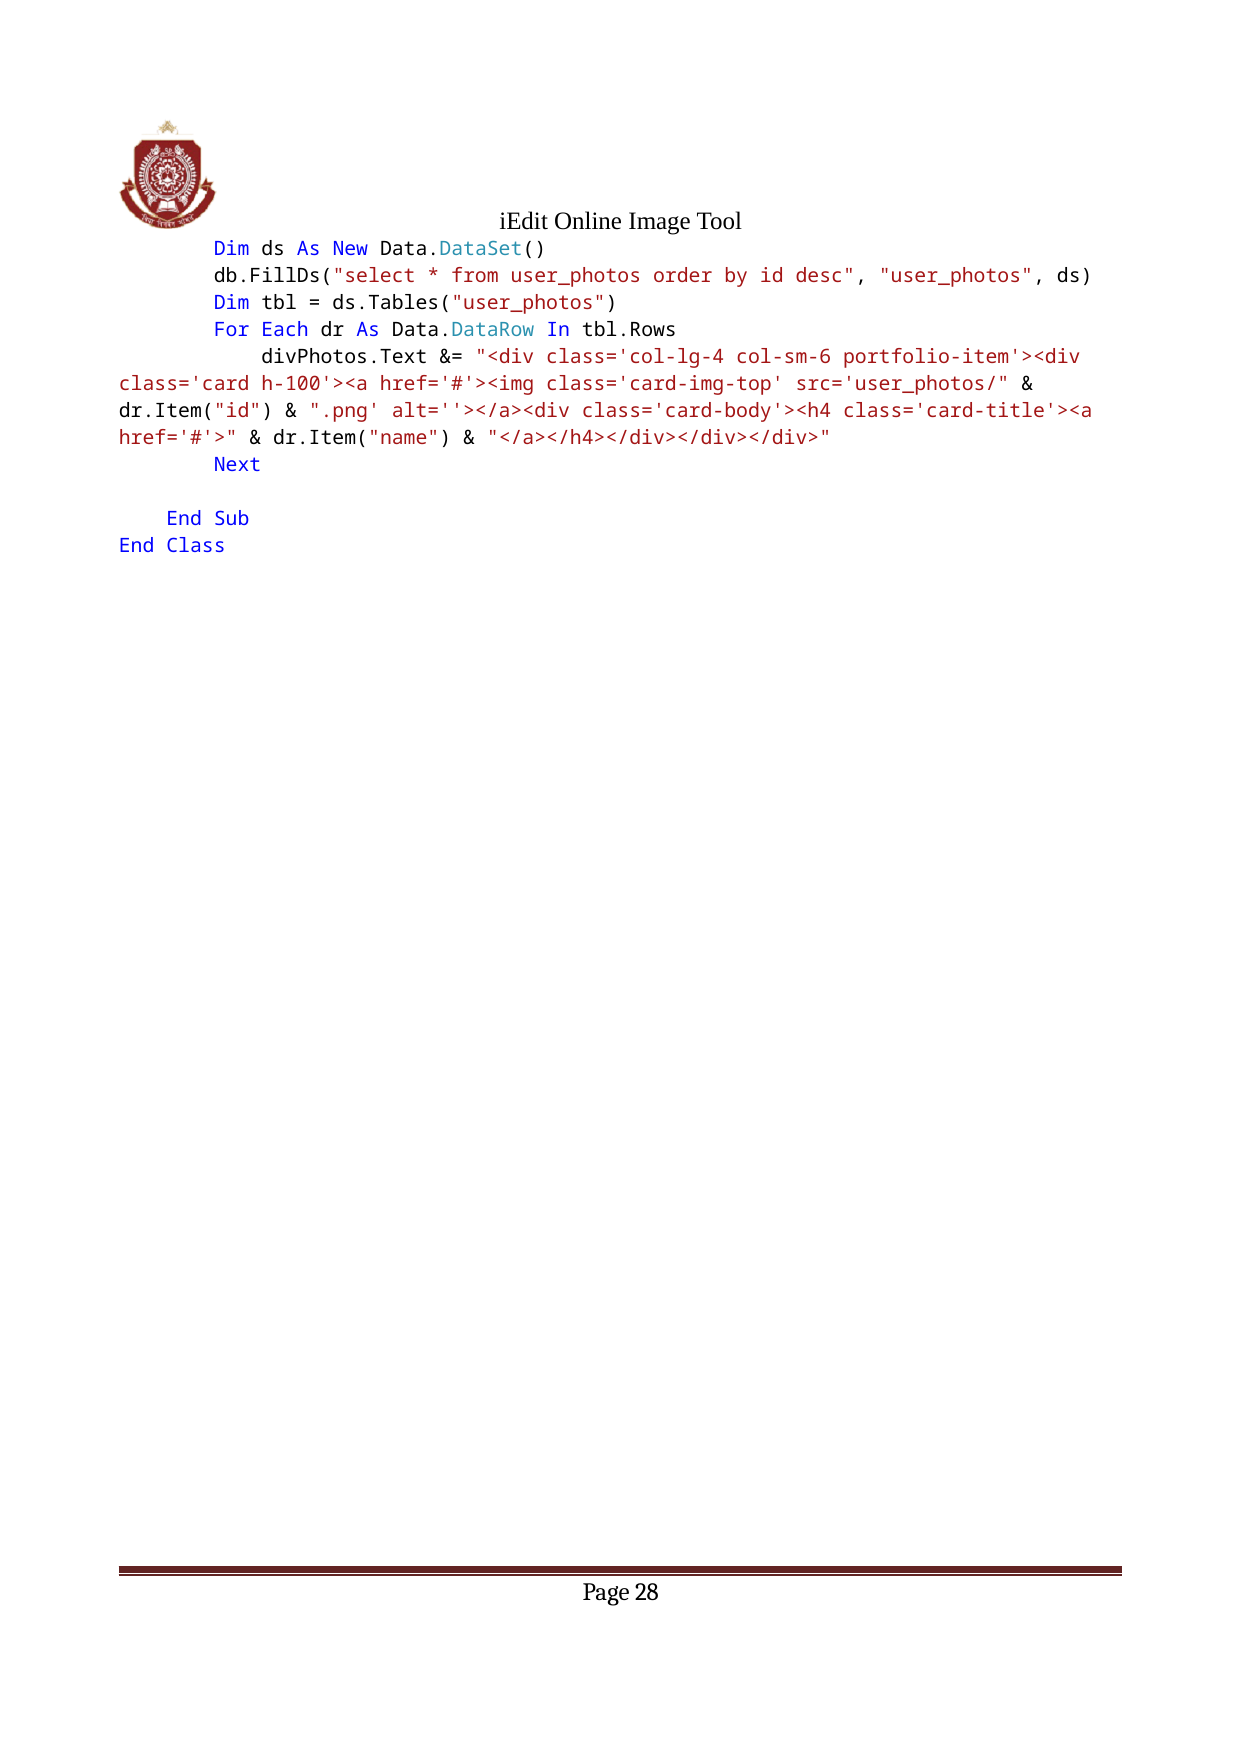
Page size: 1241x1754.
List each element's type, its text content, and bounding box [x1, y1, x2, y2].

text For Each dr As Data.DataRow In tbl.Rows [118, 315, 1122, 342]
text End Sub [118, 504, 1122, 531]
text Dim tbl = ds.Tables("user_photos") [118, 288, 1122, 315]
text End Class [118, 531, 1122, 558]
picture [118, 118, 224, 229]
text db.FillDs("select * from user_photos order by id desc", "user_photos", ds) [118, 261, 1122, 288]
text Dim ds As New Data.DataSet() [118, 234, 1122, 261]
text divPhotos.Text &= "<div class='col-lg-4 col-sm-6 portfolio-item'><div class='card h-100'><a href='#'><img class='card-img-top' src='user_photos/" & dr.Item("id") & ".png' alt=''></a><div class='card-body'><h4 class='card-title'><a href='#'>" & dr.Item("name") & "</a></h4></div></div></div>" [118, 342, 1122, 450]
text Next [118, 450, 1122, 477]
